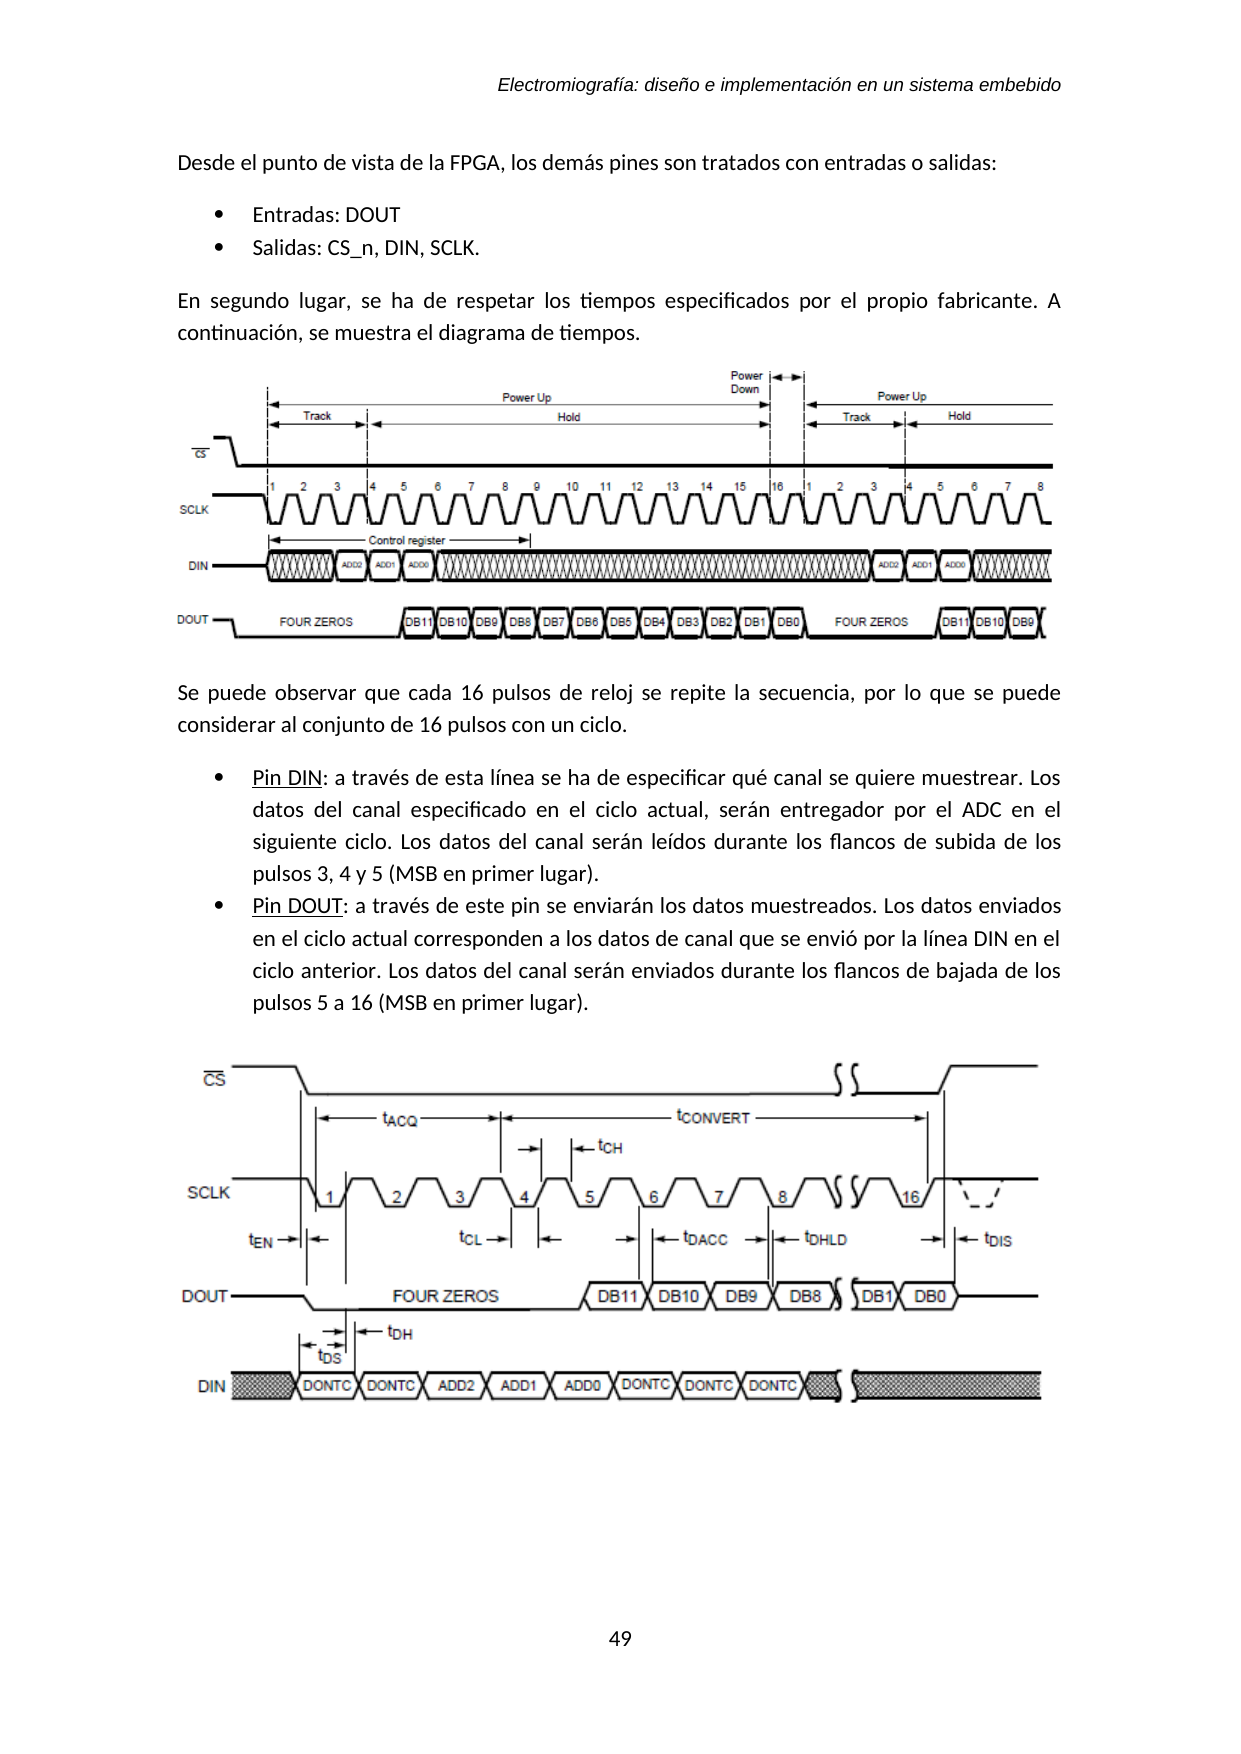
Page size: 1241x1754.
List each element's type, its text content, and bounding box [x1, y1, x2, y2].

list Pin DOUT: a través de este pin se enviarán los datos muestreados. Los datos enviados en el ciclo actual corresponden a los datos de canal que se envió por la línea DIN en el ciclo anterior. Los datos del canal serán enviados durante los flancos de bajada de los pulsos 5 a 16 (MSB en primer lugar). [215, 892, 1063, 1016]
list Entradas: DOUT [215, 201, 1063, 229]
list Salidas: CS_n, DIN, SCLK. [215, 233, 1063, 261]
text En segundo lugar, se ha de respetar los tiempos especificados por el propio fabricante. A continuación, se muestra el diagrama de tiempos. [177, 286, 1063, 346]
list Pin DIN: a través de esta línea se ha de especificar qué canal se quiere muestrear. Los datos del canal especificado en el ciclo actual, serán entregador por el ADC en el siguiente ciclo. Los datos del canal serán leídos durante los flancos de subida de los pulsos 3, 4 y 5 (MSB en primer lugar). [215, 763, 1063, 887]
text Se puede observar que cada 16 pulsos de reloj se repite la secuencia, por lo que se puede considerar al conjunto de 16 pulsos con un ciclo. [177, 678, 1063, 738]
picture [177, 1041, 1063, 1417]
picture [177, 371, 1063, 653]
text Desde el punto de vista de la FPGA, los demás pines son tratados con entradas o salidas: [177, 148, 1063, 176]
